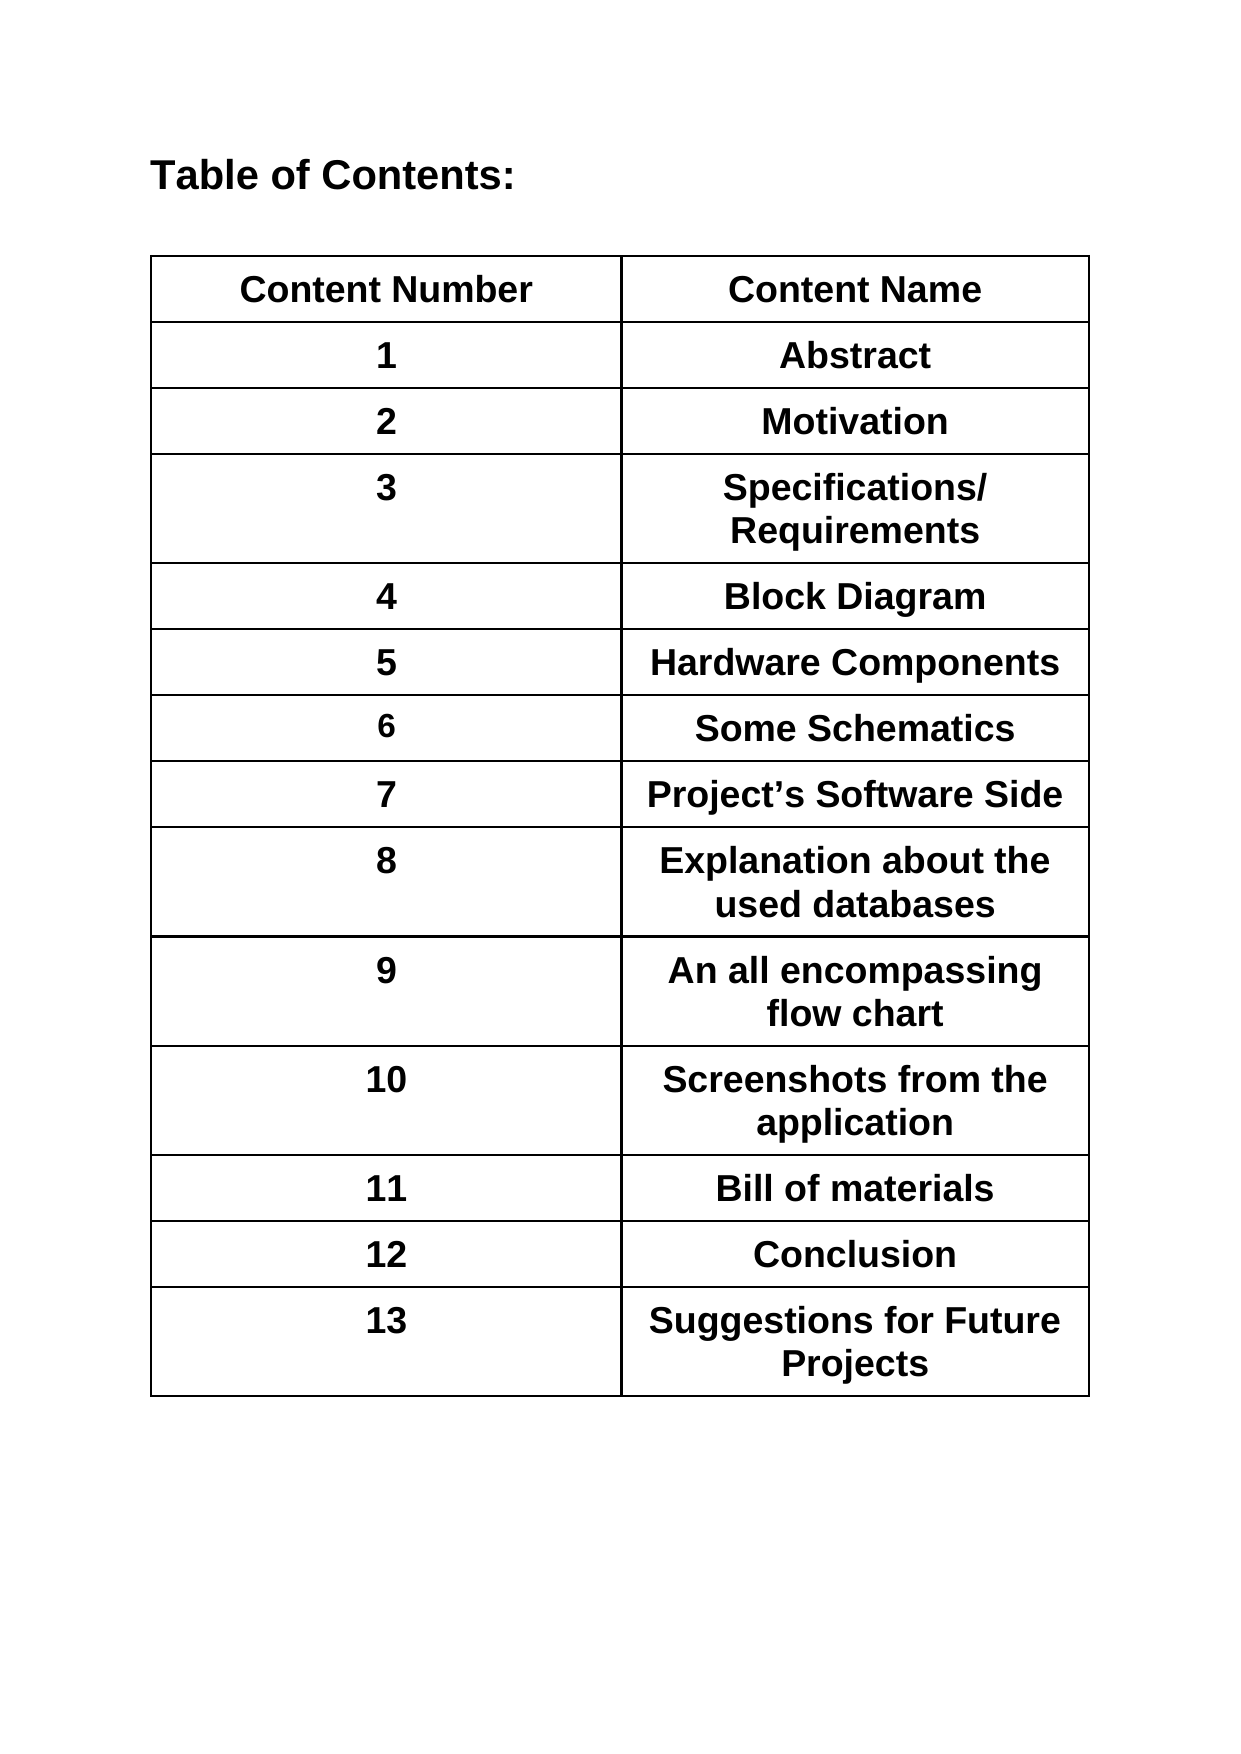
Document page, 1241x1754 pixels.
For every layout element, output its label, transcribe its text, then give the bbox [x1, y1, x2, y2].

table_cell 9 [152, 938, 620, 1044]
table_cell 6 [152, 696, 620, 760]
table_cell An all encompassing flow chart [623, 938, 1088, 1044]
table_cell Bill of materials [623, 1156, 1088, 1220]
table_cell Block Diagram [623, 564, 1088, 628]
table_cell 1 [152, 323, 620, 387]
table_cell 12 [152, 1222, 620, 1286]
table_cell 11 [152, 1156, 620, 1220]
table_cell Screenshots from the application [623, 1047, 1088, 1154]
table_cell 2 [152, 389, 620, 453]
table_cell 8 [152, 828, 620, 935]
table_cell Some Schematics [623, 696, 1088, 760]
table_cell Specifications/ Requirements [623, 455, 1088, 562]
table_cell 4 [152, 564, 620, 628]
table_cell 3 [152, 455, 620, 562]
table_cell 5 [152, 630, 620, 694]
table_cell Explanation about the used databases [623, 828, 1088, 935]
table_header Content Number [152, 257, 620, 321]
text Table of Contents: [150, 150, 1090, 198]
table_header Content Name [623, 257, 1088, 321]
table_cell 13 [152, 1288, 620, 1395]
table_cell 7 [152, 762, 620, 826]
table_cell 10 [152, 1047, 620, 1154]
table_cell Suggestions for Future Projects [623, 1288, 1088, 1395]
table_cell Project’s Software Side [623, 762, 1088, 826]
table_cell Conclusion [623, 1222, 1088, 1286]
table_cell Hardware Components [623, 630, 1088, 694]
table_cell Abstract [623, 323, 1088, 387]
table_cell Motivation [623, 389, 1088, 453]
